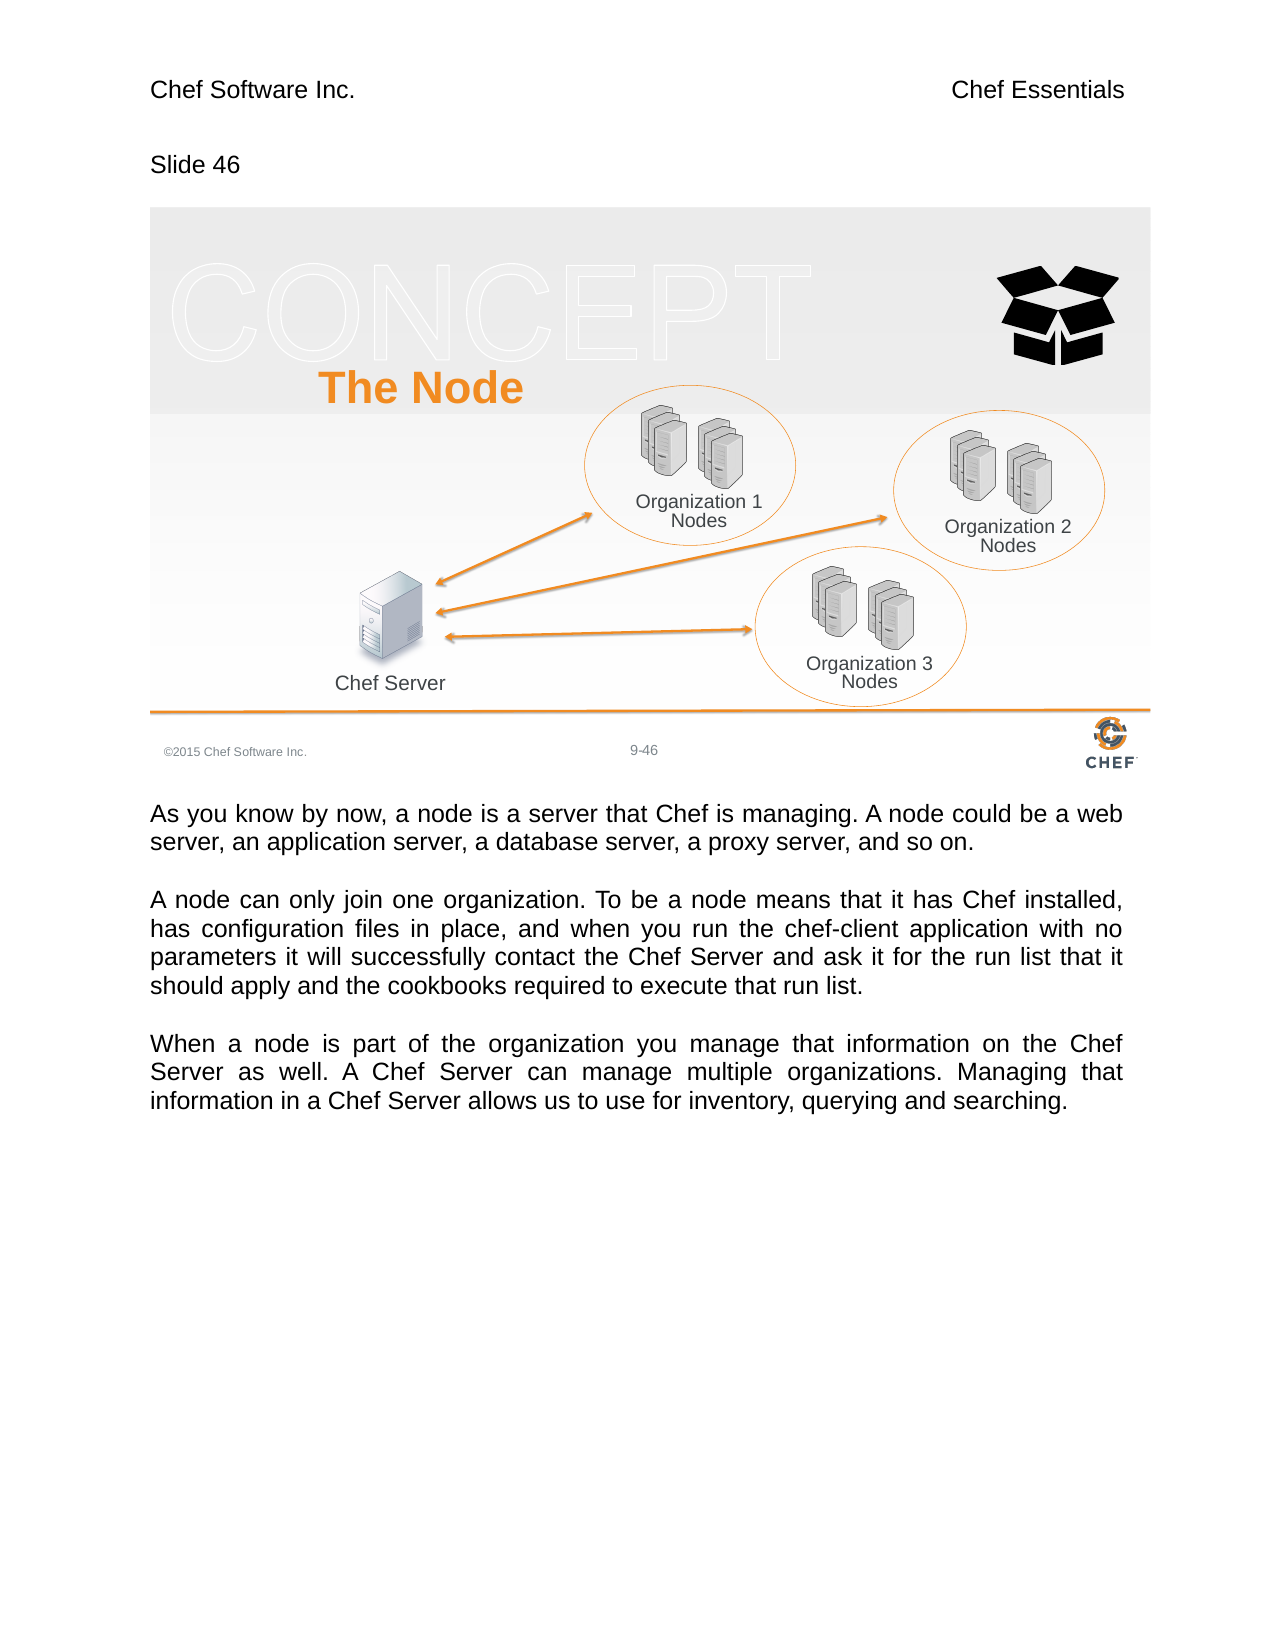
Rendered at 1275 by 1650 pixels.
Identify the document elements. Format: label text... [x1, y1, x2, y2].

text When a node is part of the organization you manage that information on the Chef Server as well. A Chef Server can manage multiple organizations. Managing that information in a Chef Server allows us to use for inventory, querying and searching. [150, 1028, 1125, 1115]
text Slide 46 [150, 150, 1125, 179]
text As you know by now, a node is a server that Chef is managing. A node could be a web server, an application server, a database server, a proxy server, and so on. [150, 798, 1125, 856]
text A node can only join one organization. To be a node means that it has Chef installed, has configuration files in place, and when you run the chef-client application with no parameters it will successfully contact the Chef Server and ask it for the run list that it should apply and the cookbooks required to execute that run list. [150, 885, 1125, 1000]
